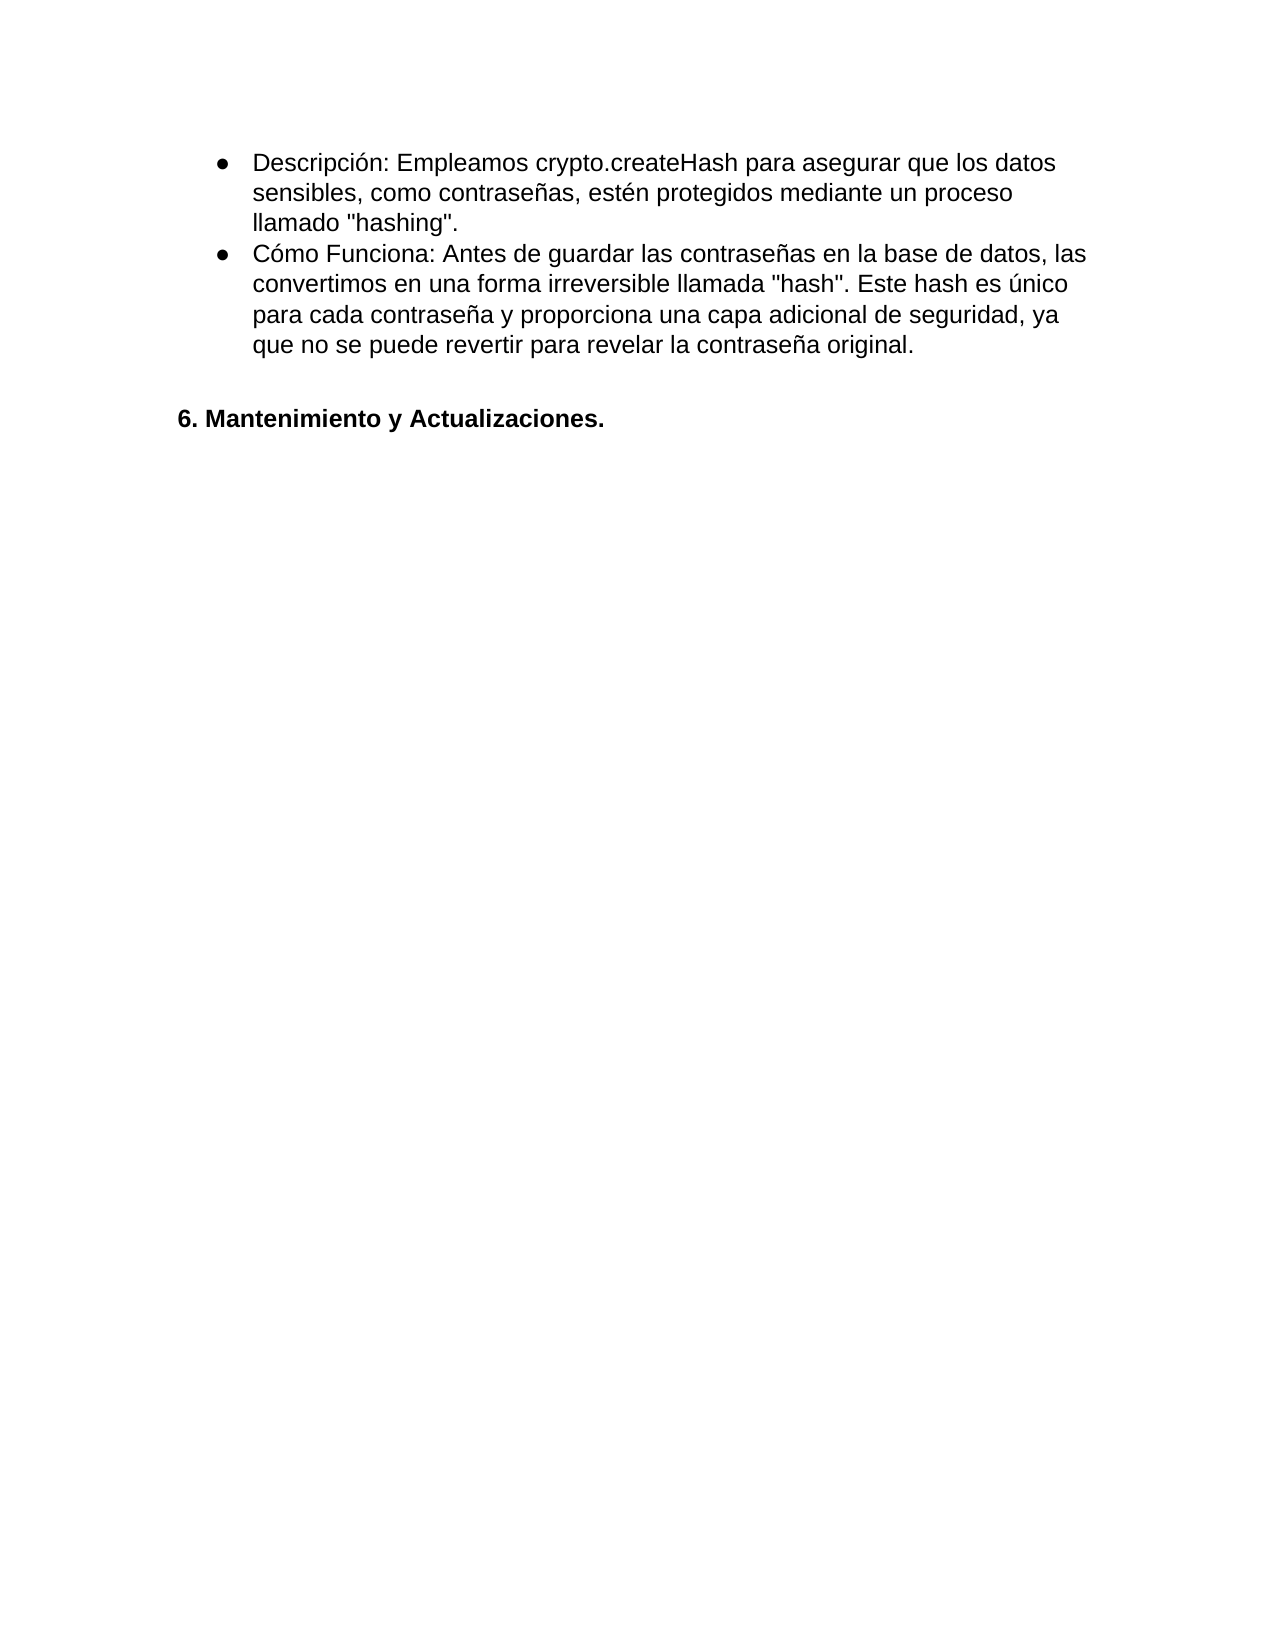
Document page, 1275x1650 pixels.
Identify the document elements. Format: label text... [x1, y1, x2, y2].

list Descripción: Empleamos crypto.createHash para asegurar que los datos sensibles, como contraseñas, estén protegidos mediante un proceso llamado "hashing". [215, 148, 1098, 237]
list Cómo Funciona: Antes de guardar las contraseñas en la base de datos, las convertimos en una forma irreversible llamada "hash". Este hash es único para cada contraseña y proporciona una capa adicional de seguridad, ya que no se puede revertir para revelar la contraseña original. [215, 239, 1098, 359]
text 6. Mantenimiento y Actualizaciones. [177, 404, 1098, 433]
